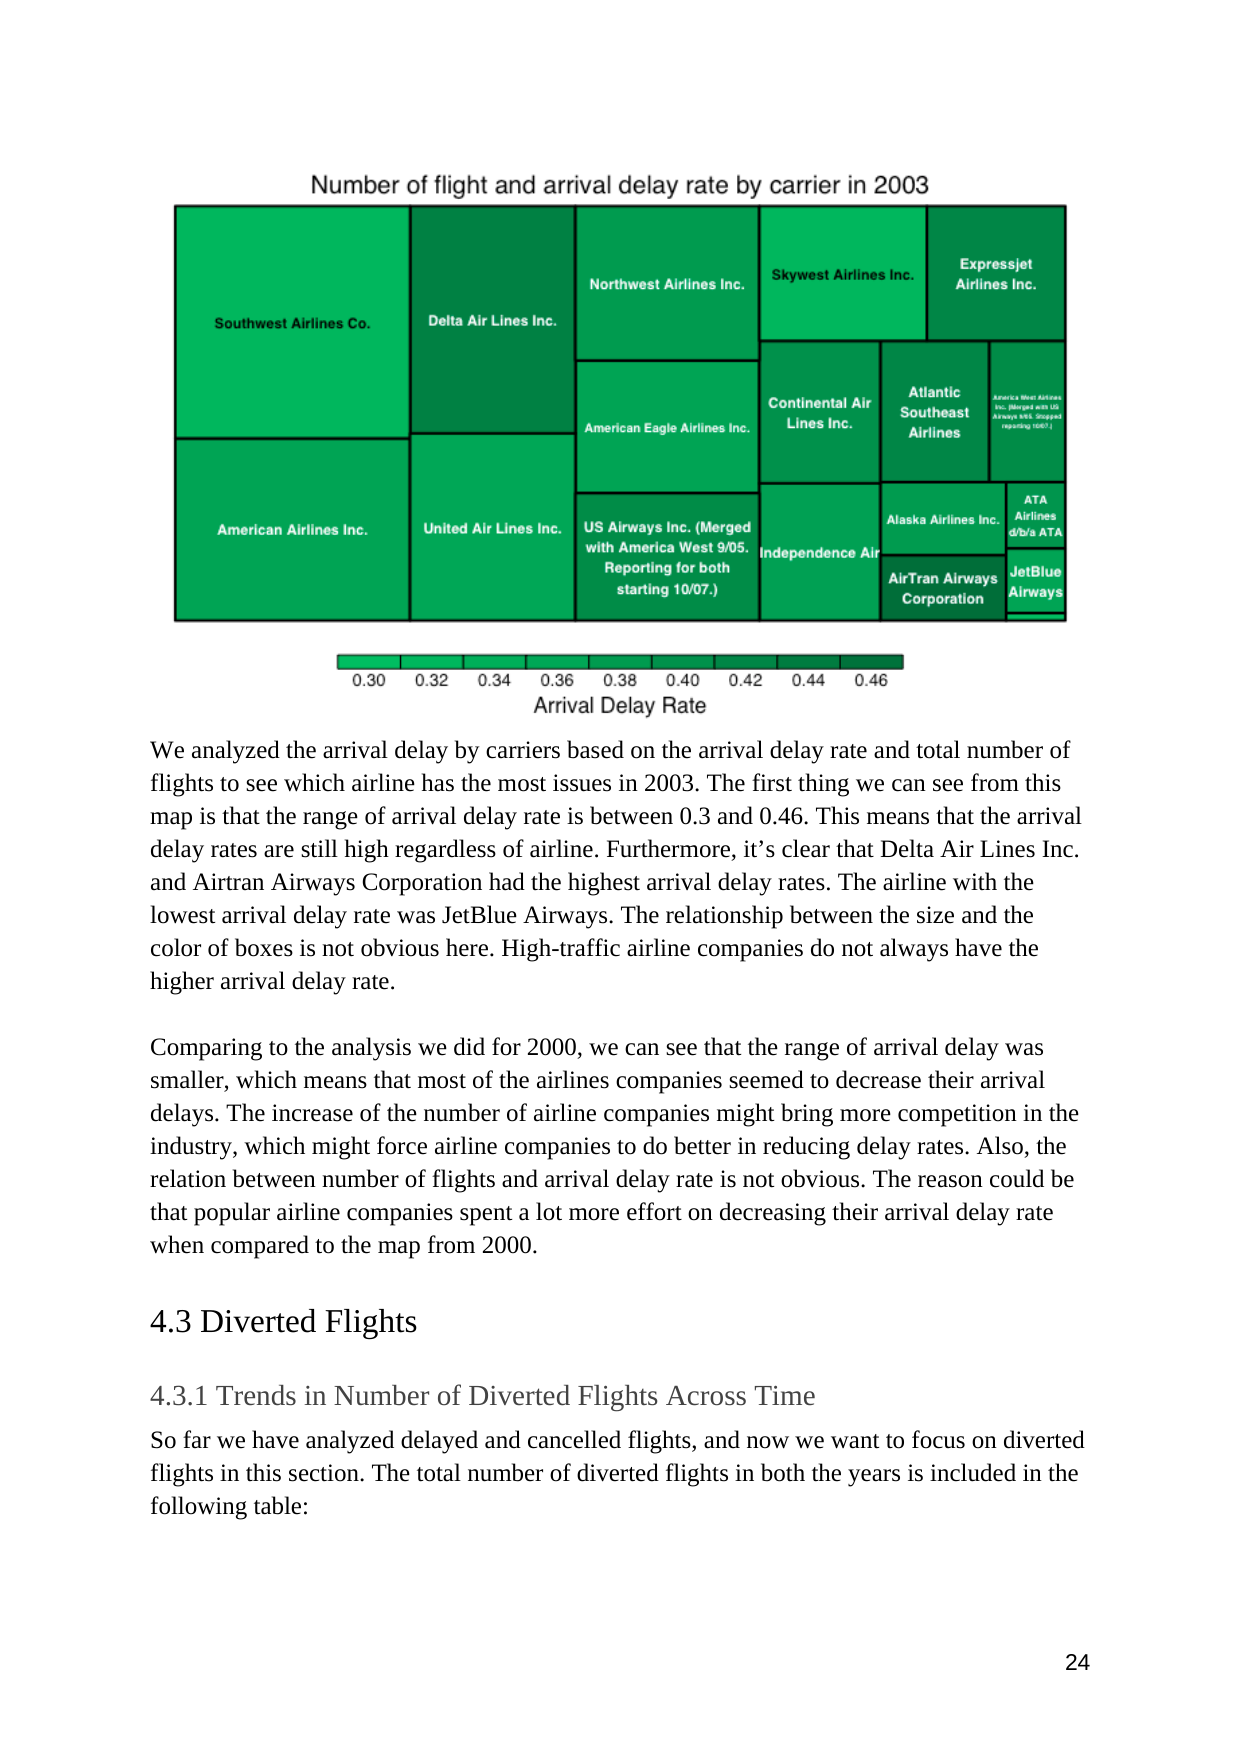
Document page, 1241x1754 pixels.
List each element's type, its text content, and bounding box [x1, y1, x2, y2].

text We analyzed the arrival delay by carriers based on the arrival delay rate and total number of flights to see which airline has the most issues in 2003. The first thing we can see from this map is that the range of arrival delay rate is between 0.3 and 0.46. This means that the arrival delay rates are still high regardless of airline. Furthermore, it’s clear that Delta Air Lines Inc. and Airtran Airways Corporation had the highest arrival delay rates. The airline with the lowest arrival delay rate was JetBlue Airways. The relationship between the size and the color of boxes is not obvious here. High-traffic airline companies do not always have the higher arrival delay rate. [150, 735, 1090, 995]
subtitle 4.3 Diverted Flights [150, 1301, 1090, 1339]
text Comparing to the analysis we did for 2000, we can see that the range of arrival delay was smaller, which means that most of the airlines companies seemed to decrease their arrival delays. The increase of the number of airline companies might bring more competition in the industry, which might force airline companies to do better in reducing delay rates. Also, the relation between number of flights and arrival delay rate is not obvious. The reason could be that popular airline companies spent a lot more effort on decreasing their arrival delay rate when compared to the map from 2000. [150, 1032, 1090, 1259]
picture [150, 150, 1091, 732]
text So far we have analyzed delayed and cancelled flights, and now we want to focus on diverted flights in this section. The total number of diverted flights in both the years is included in the following table: [150, 1425, 1090, 1520]
subtitle 4.3.1 Trends in Number of Diverted Flights Across Time [150, 1378, 1090, 1412]
